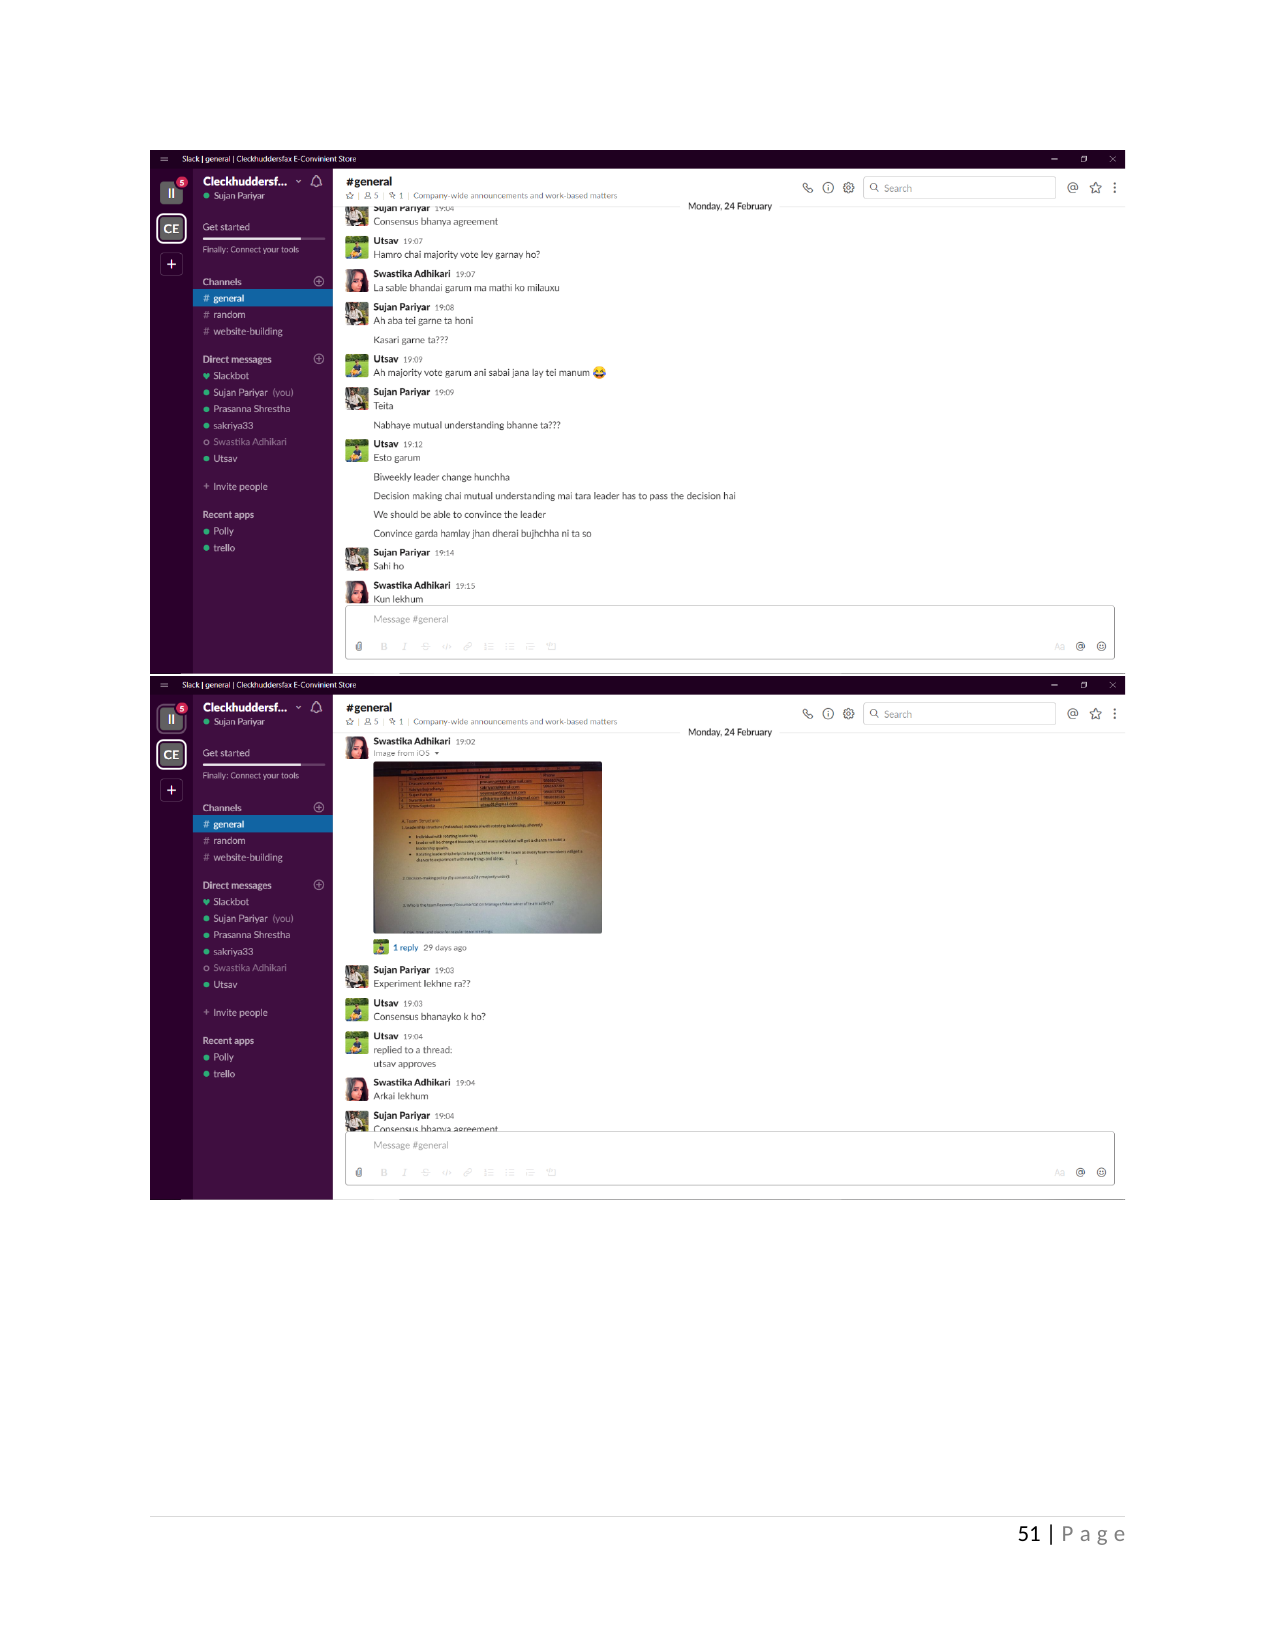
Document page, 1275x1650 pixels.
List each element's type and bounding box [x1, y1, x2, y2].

picture [150, 676, 1125, 1200]
picture [150, 150, 1125, 674]
